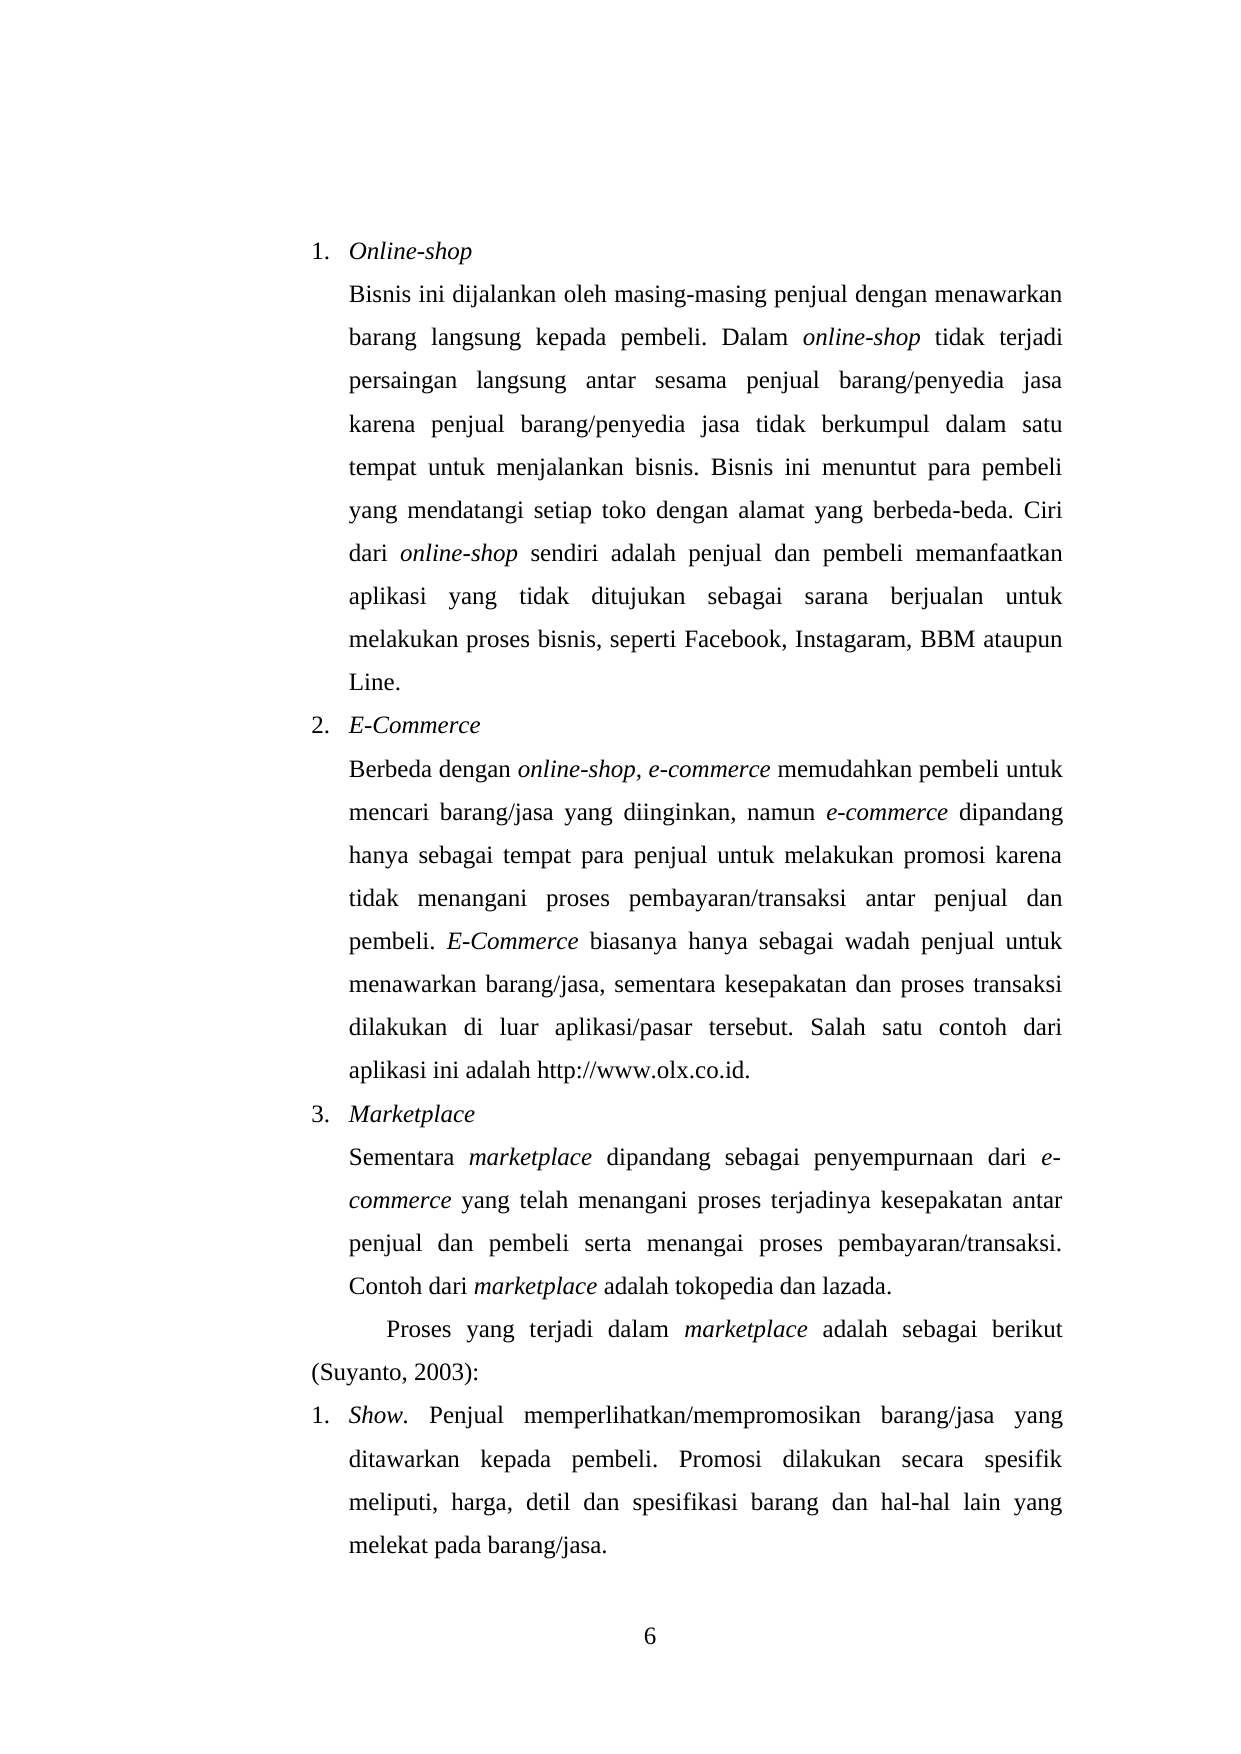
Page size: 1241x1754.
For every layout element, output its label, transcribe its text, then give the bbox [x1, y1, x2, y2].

text Bisnis ini dijalankan oleh masing-masing penjual dengan menawarkan barang langsung kepada pembeli. Dalam online-shop tidak terjadi persaingan langsung antar sesama penjual barang/penyedia jasa karena penjual barang/penyedia jasa tidak berkumpul dalam satu tempat untuk menjalankan bisnis. Bisnis ini menuntut para pembeli yang mendatangi setiap toko dengan alamat yang berbeda-beda. Ciri dari online-shop sendiri adalah penjual dan pembeli memanfaatkan aplikasi yang tidak ditujukan sebagai sarana berjualan untuk melakukan proses bisnis, seperti Facebook, Instagaram, BBM ataupun Line. [349, 279, 1063, 696]
text Proses yang terjadi dalam marketplace adalah sebagai berikut (Suyanto, 2003): [311, 1314, 1063, 1386]
text Sementara marketplace dipandang sebagai penyempurnaan dari e-commerce yang telah menangani proses terjadinya kesepakatan antar penjual dan pembeli serta menangai proses pembayaran/transaksi. Contoh dari marketplace adalah tokopedia dan lazada. [349, 1142, 1063, 1300]
list E-Commerce [311, 711, 1063, 739]
list Show. Penjual memperlihatkan/mempromosikan barang/jasa yang ditawarkan kepada pembeli. Promosi dilakukan secara spesifik meliputi, harga, detil dan spesifikasi barang dan hal-hal lain yang melekat pada barang/jasa. [311, 1401, 1063, 1559]
list Online-shop [311, 236, 1063, 265]
text Berbeda dengan online-shop, e-commerce memudahkan pembeli untuk mencari barang/jasa yang diinginkan, namun e-commerce dipandang hanya sebagai tempat para penjual untuk melakukan promosi karena tidak menangani proses pembayaran/transaksi antar penjual dan pembeli. E-Commerce biasanya hanya sebagai wadah penjual untuk menawarkan barang/jasa, sementara kesepakatan dan proses transaksi dilakukan di luar aplikasi/pasar tersebut. Salah satu contoh dari aplikasi ini adalah http://www.olx.co.id. [349, 754, 1063, 1084]
list Marketplace [311, 1099, 1063, 1127]
